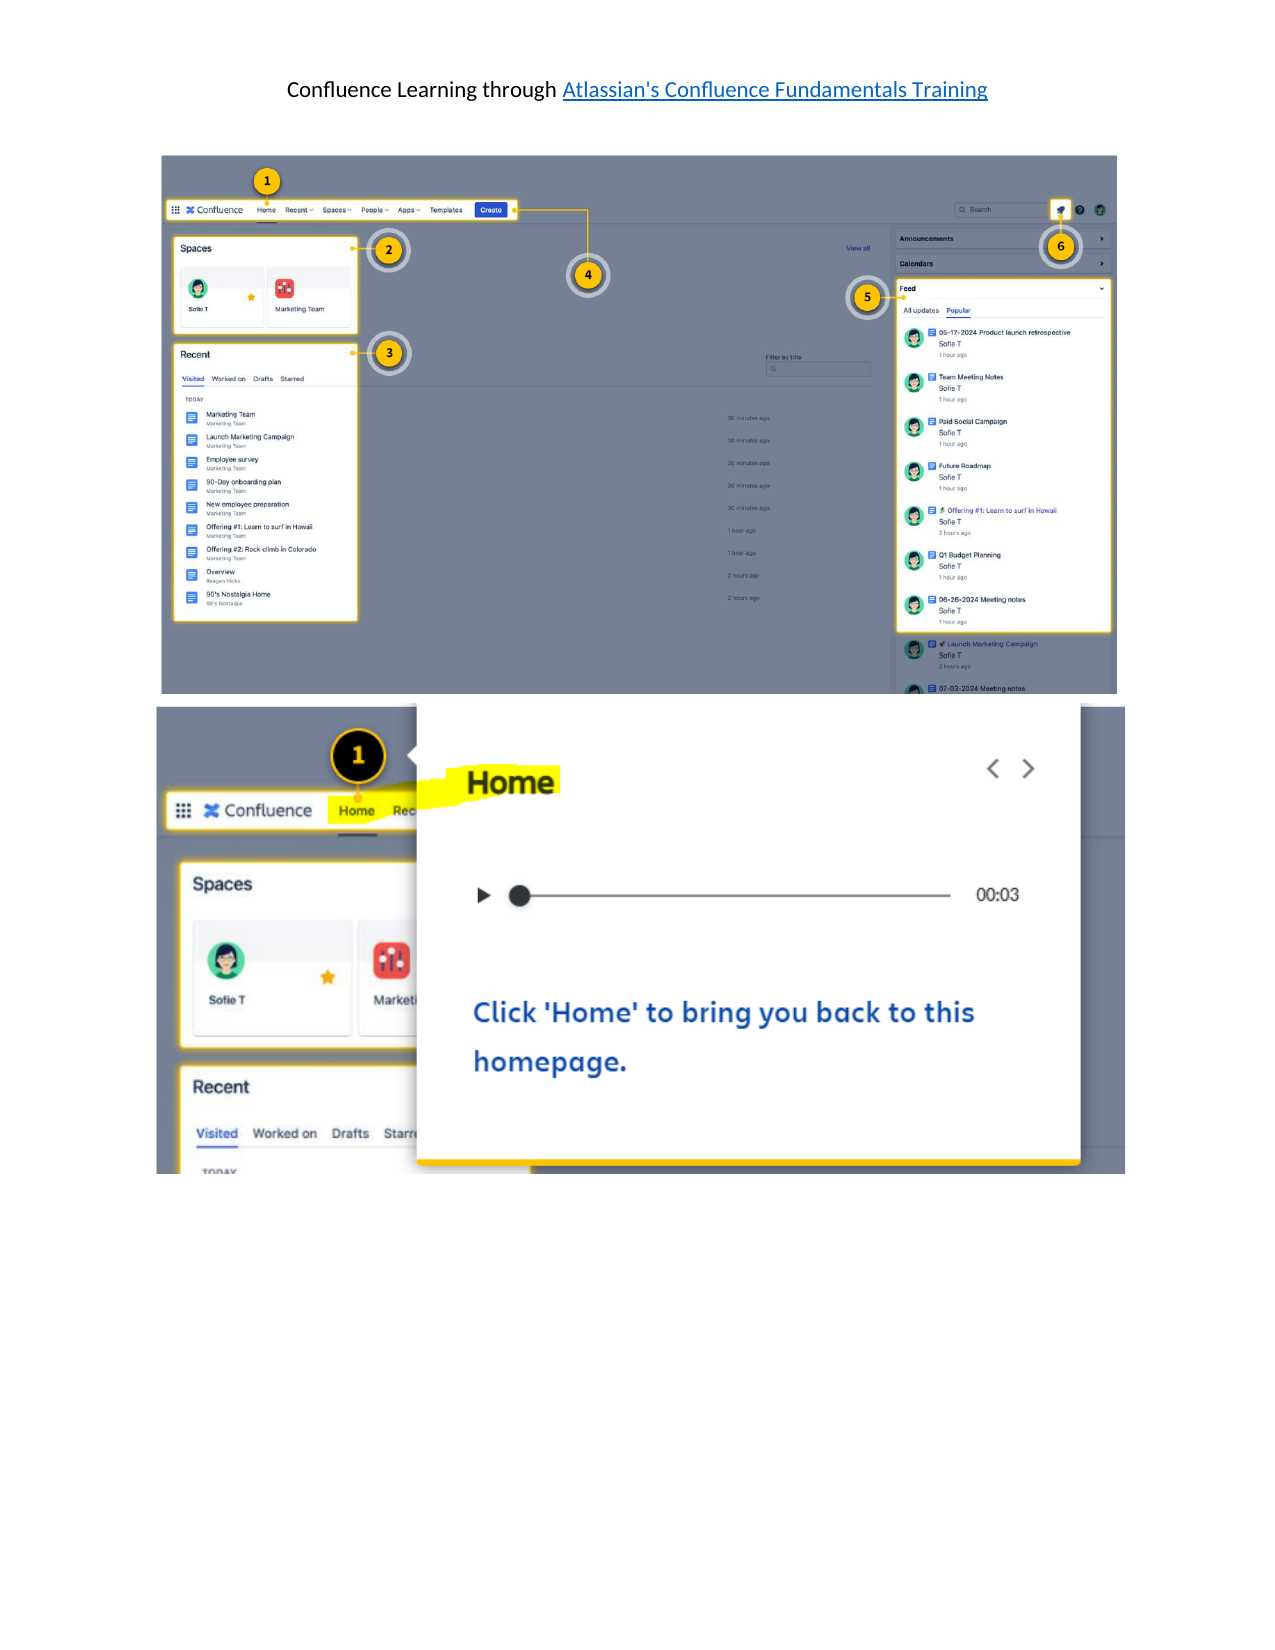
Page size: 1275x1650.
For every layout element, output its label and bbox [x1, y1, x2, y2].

picture [150, 703, 1125, 1174]
picture [150, 150, 1125, 702]
